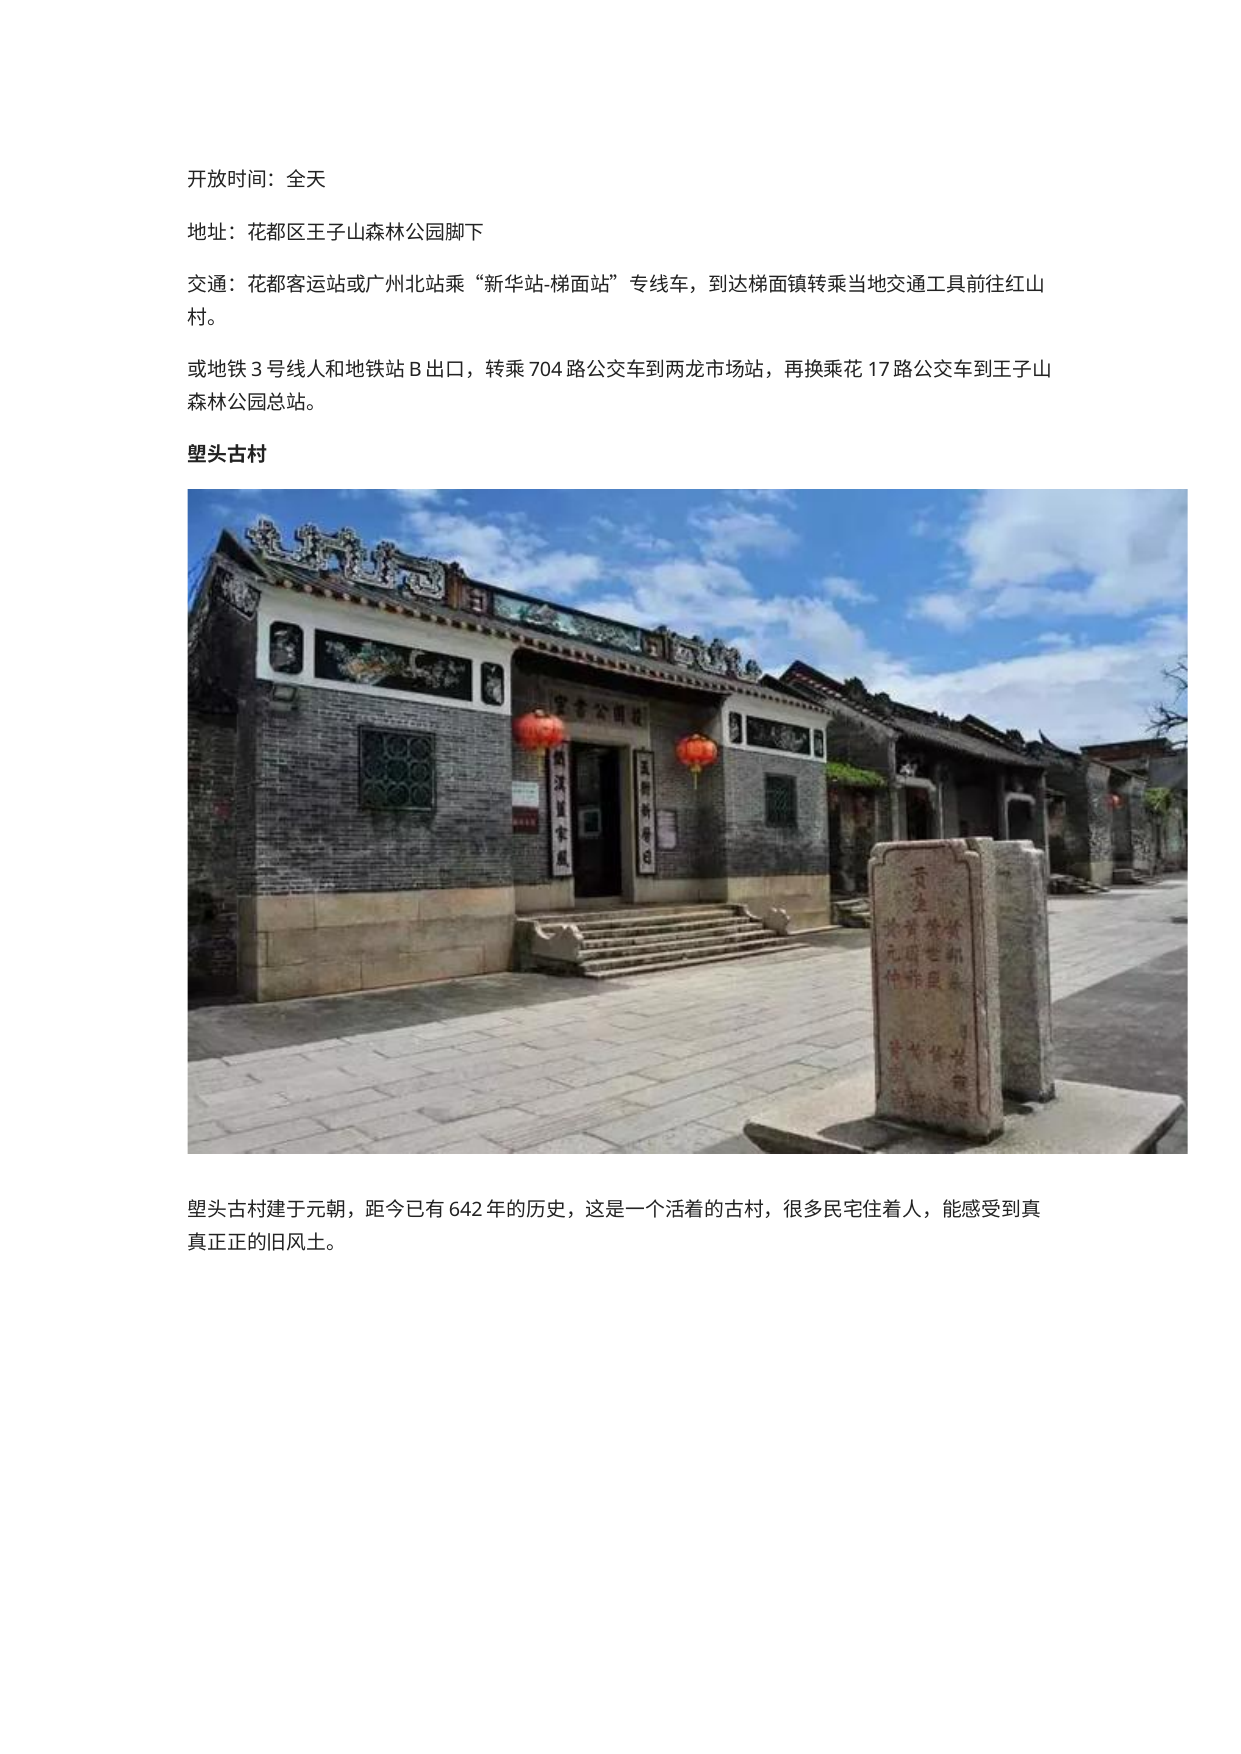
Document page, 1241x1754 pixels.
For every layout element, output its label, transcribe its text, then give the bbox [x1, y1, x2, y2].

text 塱头古村 [187, 437, 1053, 469]
text 塱头古村建于元朝，距今已有642年的历史，这是一个活着的古村，很多民宅住着人，能感受到真真正正的旧风土。 [187, 1192, 1053, 1257]
text 交通：花都客运站或广州北站乘“新华站-梯面站”专线车，到达梯面镇转乘当地交通工具前往红山村。 [187, 267, 1053, 332]
text 地址：花都区王子山森林公园脚下 [187, 214, 1053, 247]
picture [187, 489, 1188, 1154]
text 或地铁3号线人和地铁站B出口，转乘704路公交车到两龙市场站，再换乘花17路公交车到王子山森林公园总站。 [187, 352, 1053, 417]
text 开放时间：全天 [187, 162, 1053, 194]
